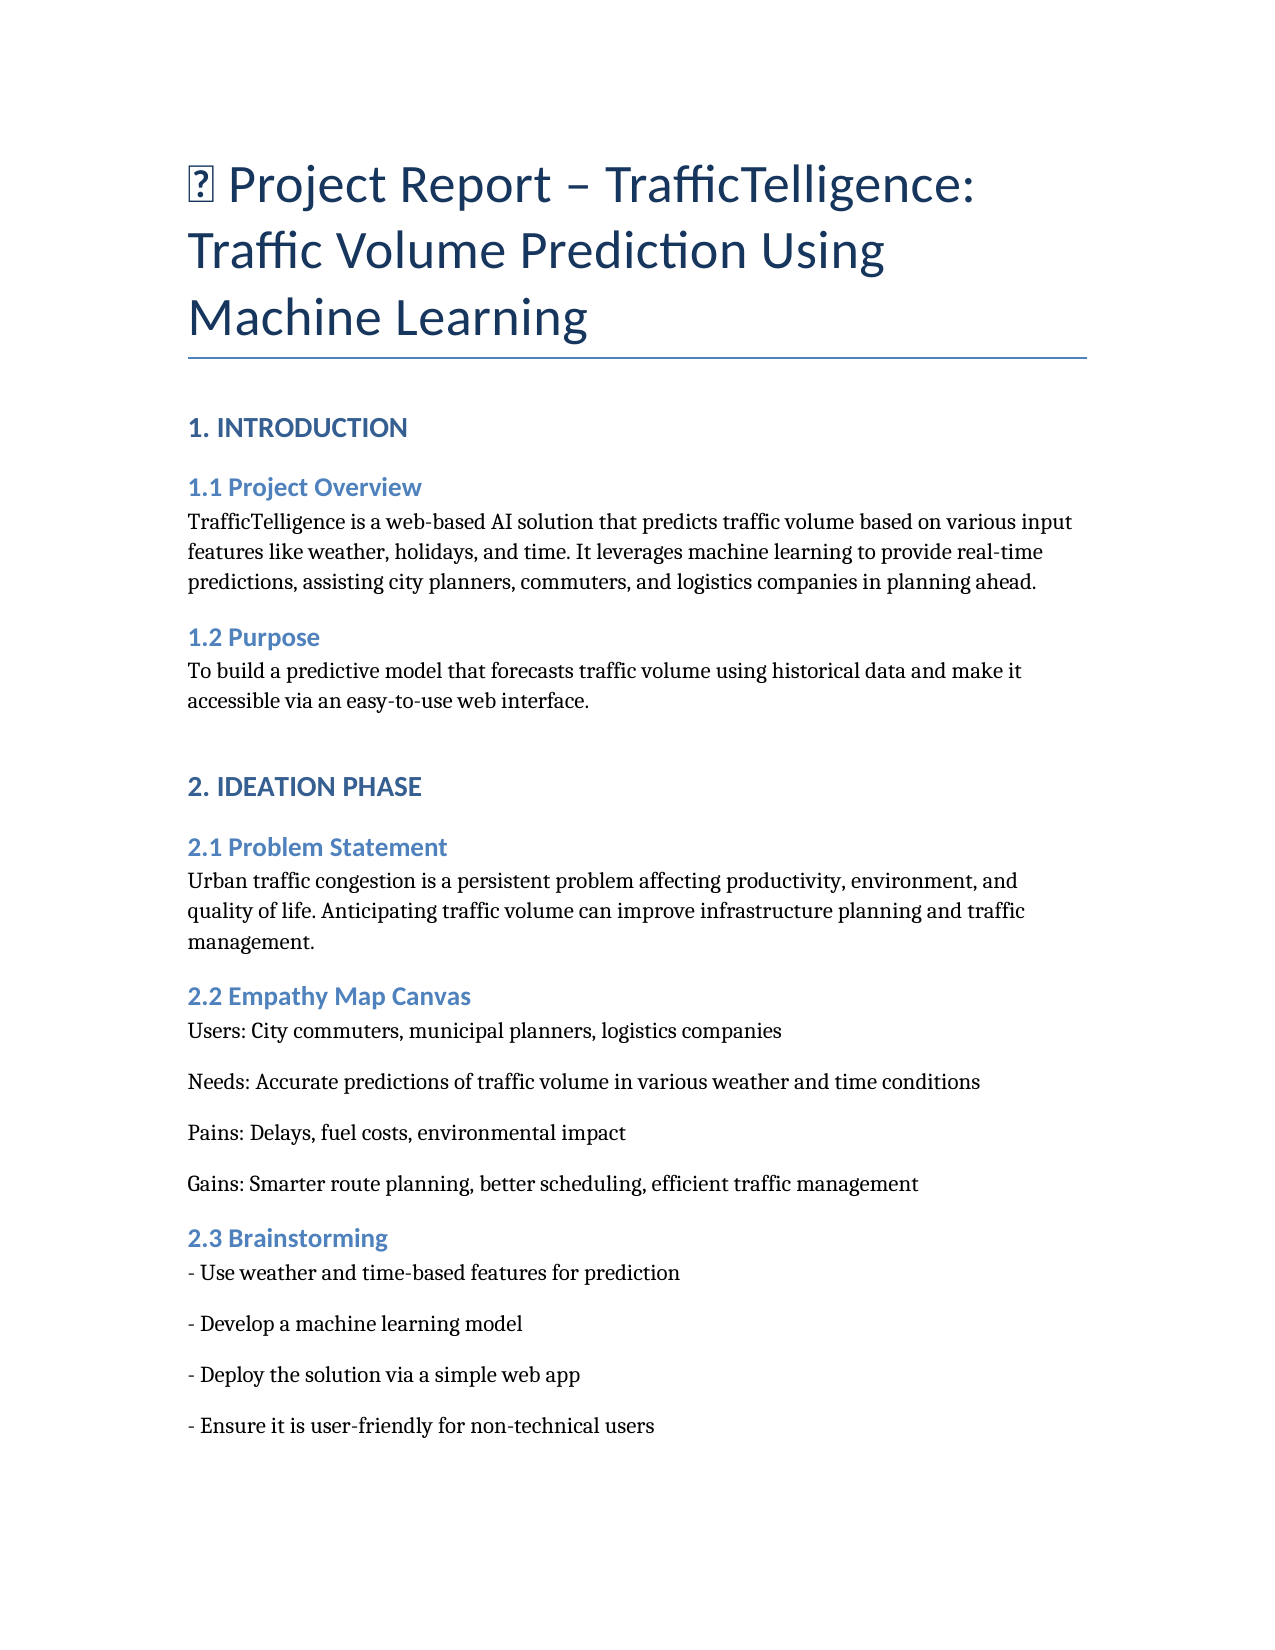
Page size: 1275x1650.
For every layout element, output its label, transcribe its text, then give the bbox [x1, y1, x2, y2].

text - Deploy the solution via a simple web app [187, 1362, 1087, 1388]
text - Ensure it is user-friendly for non-technical users [187, 1413, 1087, 1439]
text Needs: Accurate predictions of traffic volume in various weather and time conditions [187, 1068, 1087, 1095]
title 🚦 Project Report – TrafficTelligence: Traffic Volume Prediction Using Machine Learning [187, 150, 1087, 359]
subtitle 2. IDEATION PHASE [187, 768, 1087, 804]
text Urban traffic congestion is a persistent problem affecting productivity, environment, and quality of life. Anticipating traffic volume can improve infrastructure planning and traffic management. [187, 868, 1087, 955]
text - Develop a machine learning model [187, 1311, 1087, 1337]
subtitle 2.2 Empathy Map Canvas [187, 979, 1087, 1012]
subtitle 1.1 Project Overview [187, 471, 1087, 504]
subtitle 2.1 Problem Statement [187, 830, 1087, 863]
text TrafficTelligence is a web-based AI solution that predicts traffic volume based on various input features like weather, holidays, and time. It leverages machine learning to provide real-time predictions, assisting city planners, commuters, and logistics companies in planning ahead. [187, 508, 1087, 595]
text To build a predictive model that forecasts traffic volume using historical data and make it accessible via an easy-to-use web interface. [187, 658, 1087, 714]
subtitle 1.2 Purpose [187, 620, 1087, 653]
subtitle 1. INTRODUCTION [187, 409, 1087, 444]
text Pains: Delays, fuel costs, environmental impact [187, 1119, 1087, 1146]
text Gains: Smarter route planning, better scheduling, efficient traffic management [187, 1171, 1087, 1197]
subtitle 2.3 Brainstorming [187, 1222, 1087, 1254]
text - Use weather and time-based features for prediction [187, 1259, 1087, 1286]
text Users: City commuters, municipal planners, logistics companies [187, 1017, 1087, 1044]
